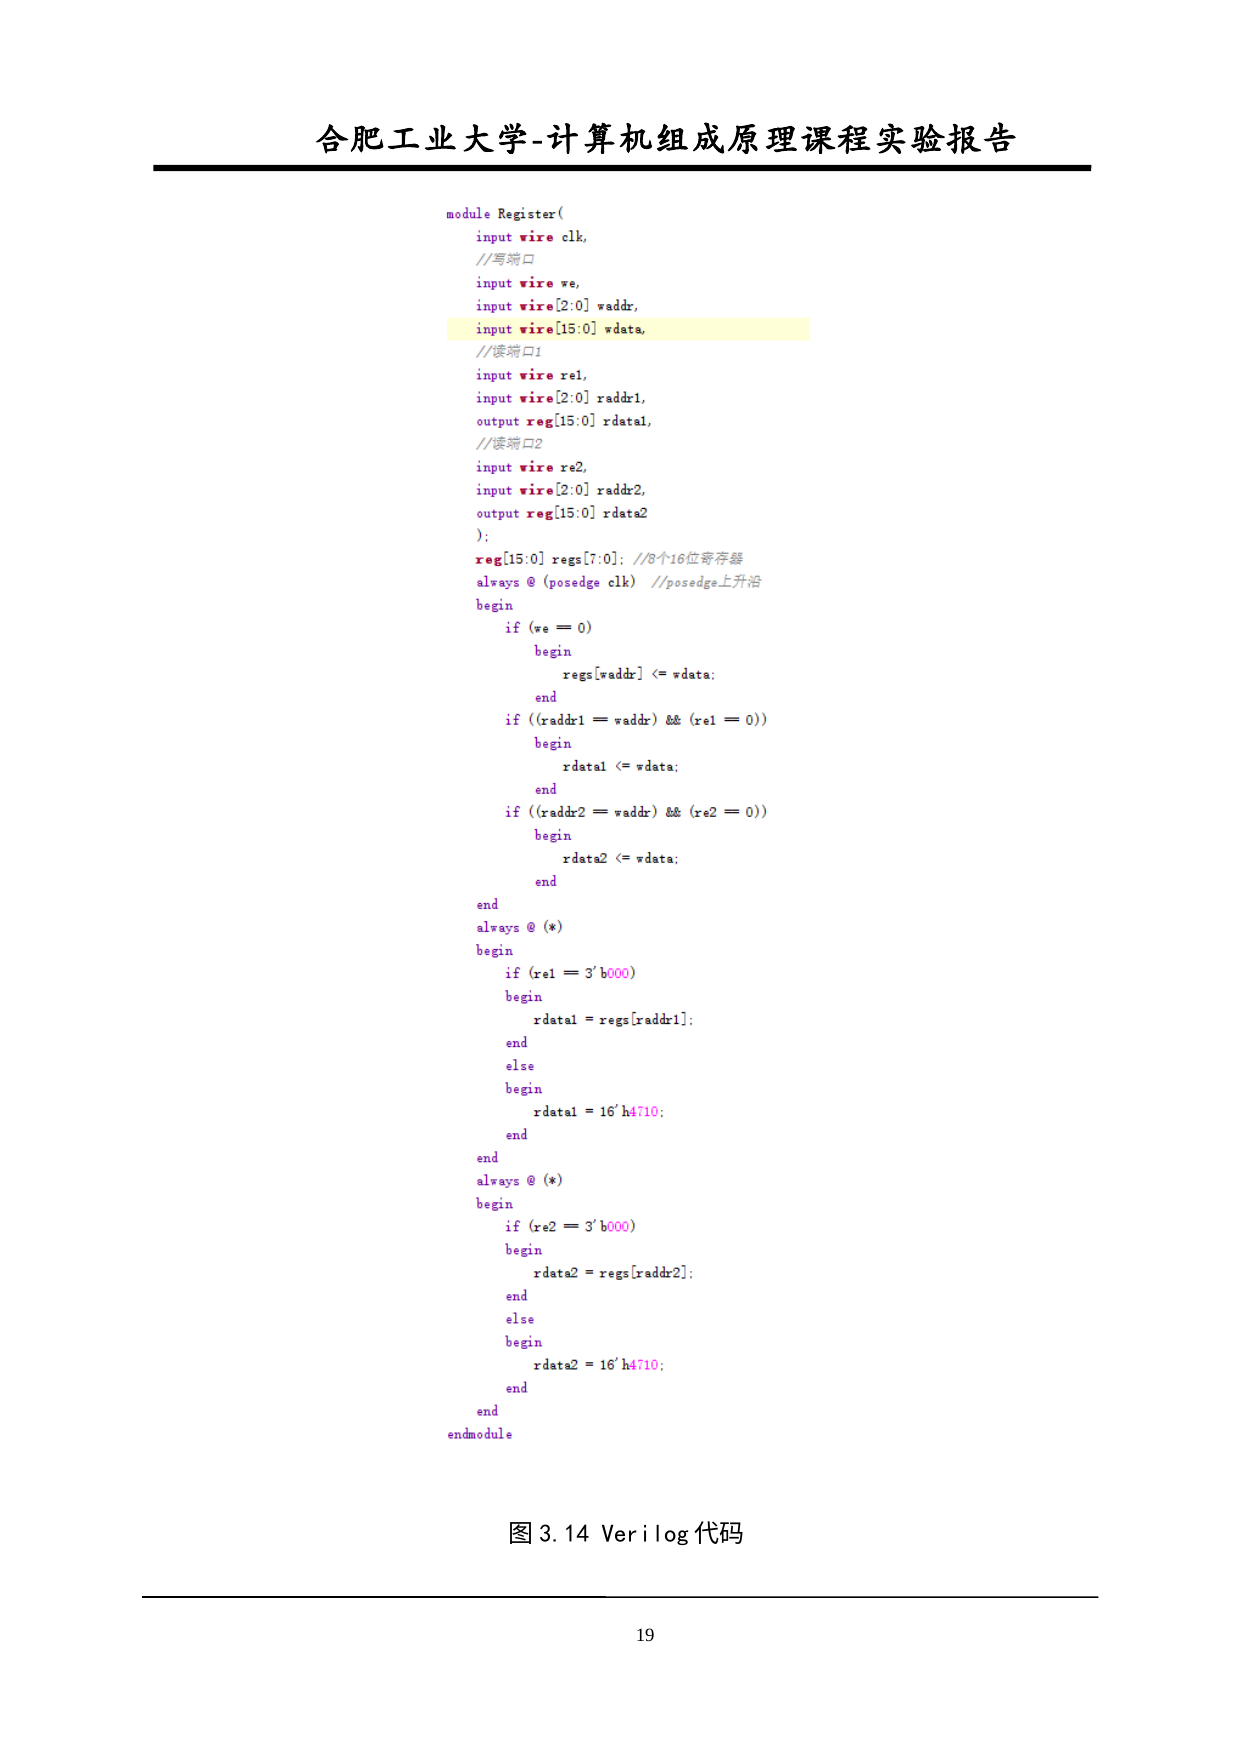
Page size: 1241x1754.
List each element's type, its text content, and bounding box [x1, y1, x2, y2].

picture [442, 205, 811, 1475]
